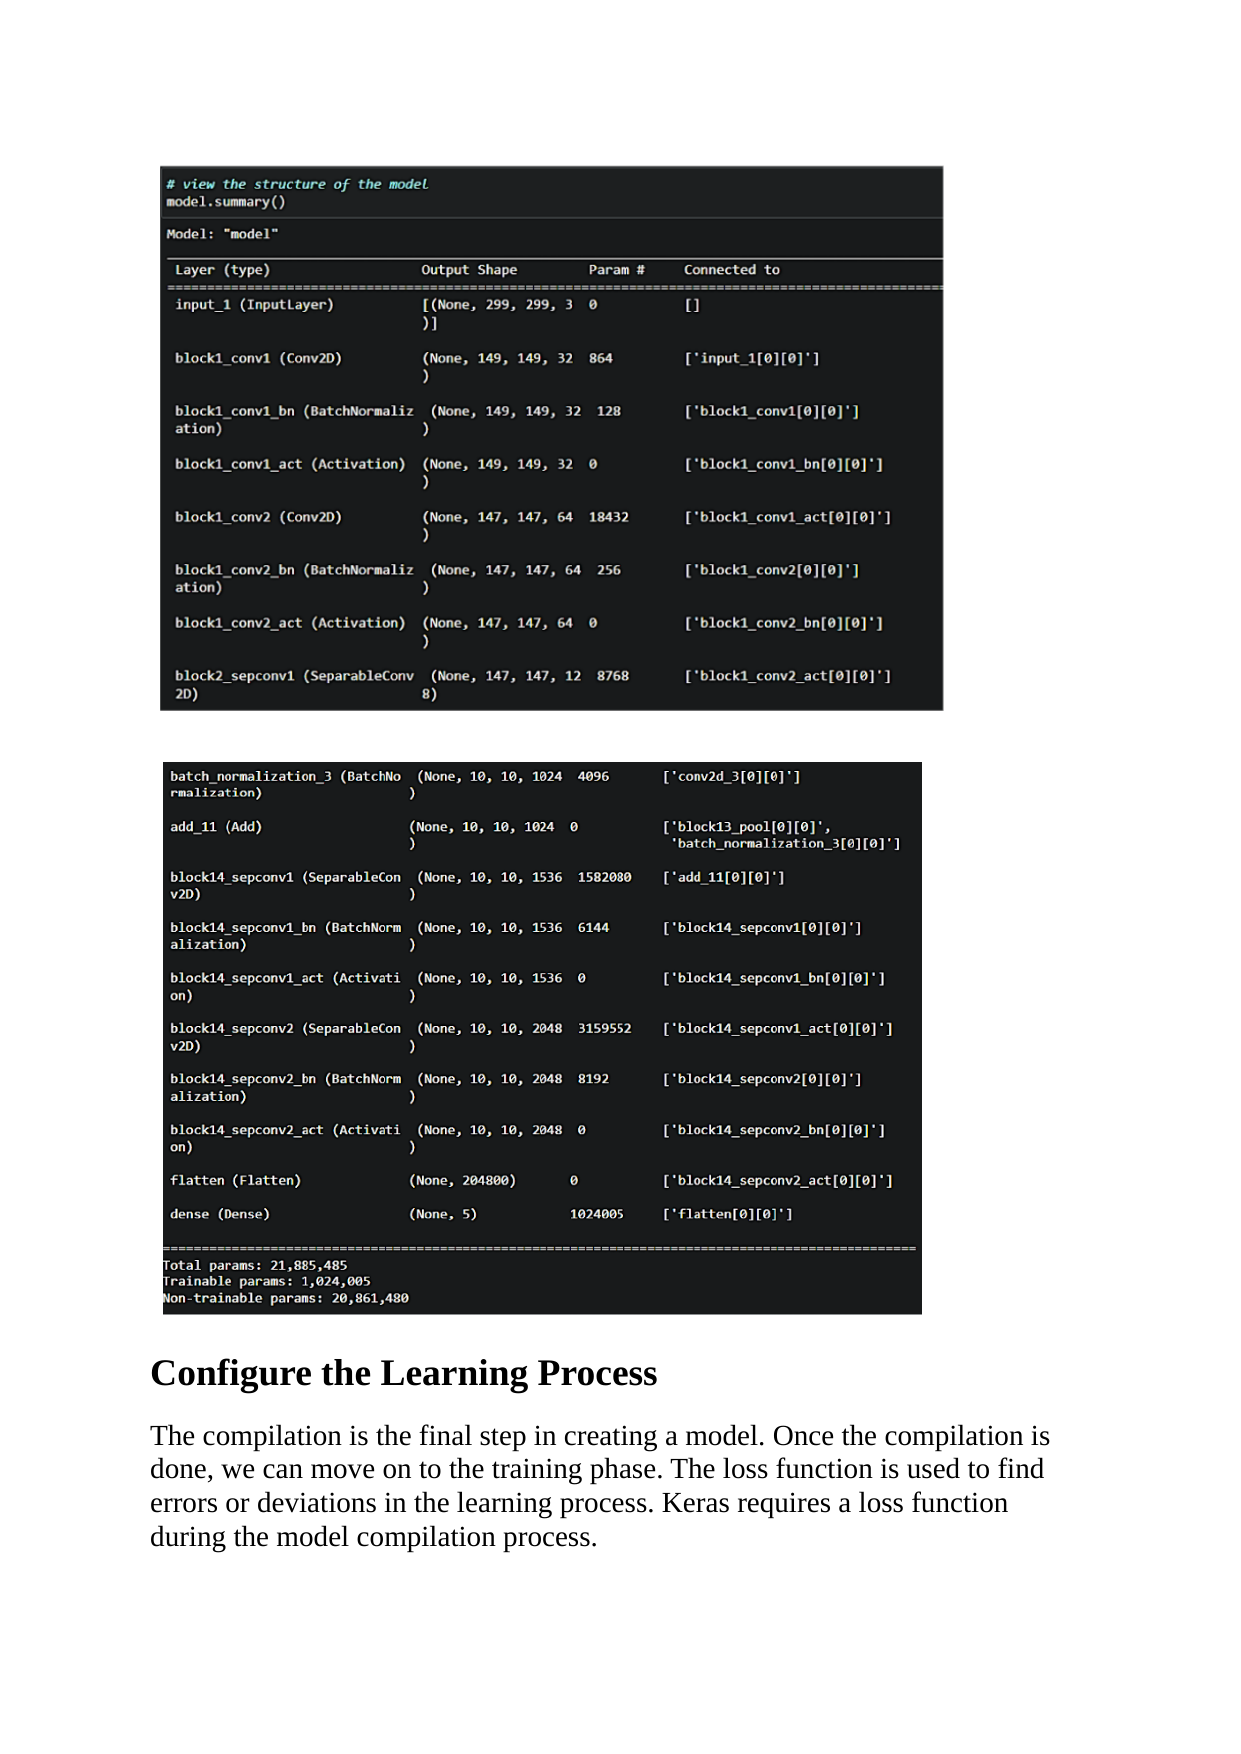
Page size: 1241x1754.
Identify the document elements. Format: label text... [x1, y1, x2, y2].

picture [150, 742, 932, 1325]
text Configure the Learning Process [150, 1350, 1090, 1393]
text The compilation is the final step in creating a model. Once the compilation is done, we can move on to the training phase. The loss function is used to find errors or deviations in the learning process. Keras requires a loss function during the model compilation process. [150, 1418, 1090, 1552]
picture [150, 150, 958, 718]
